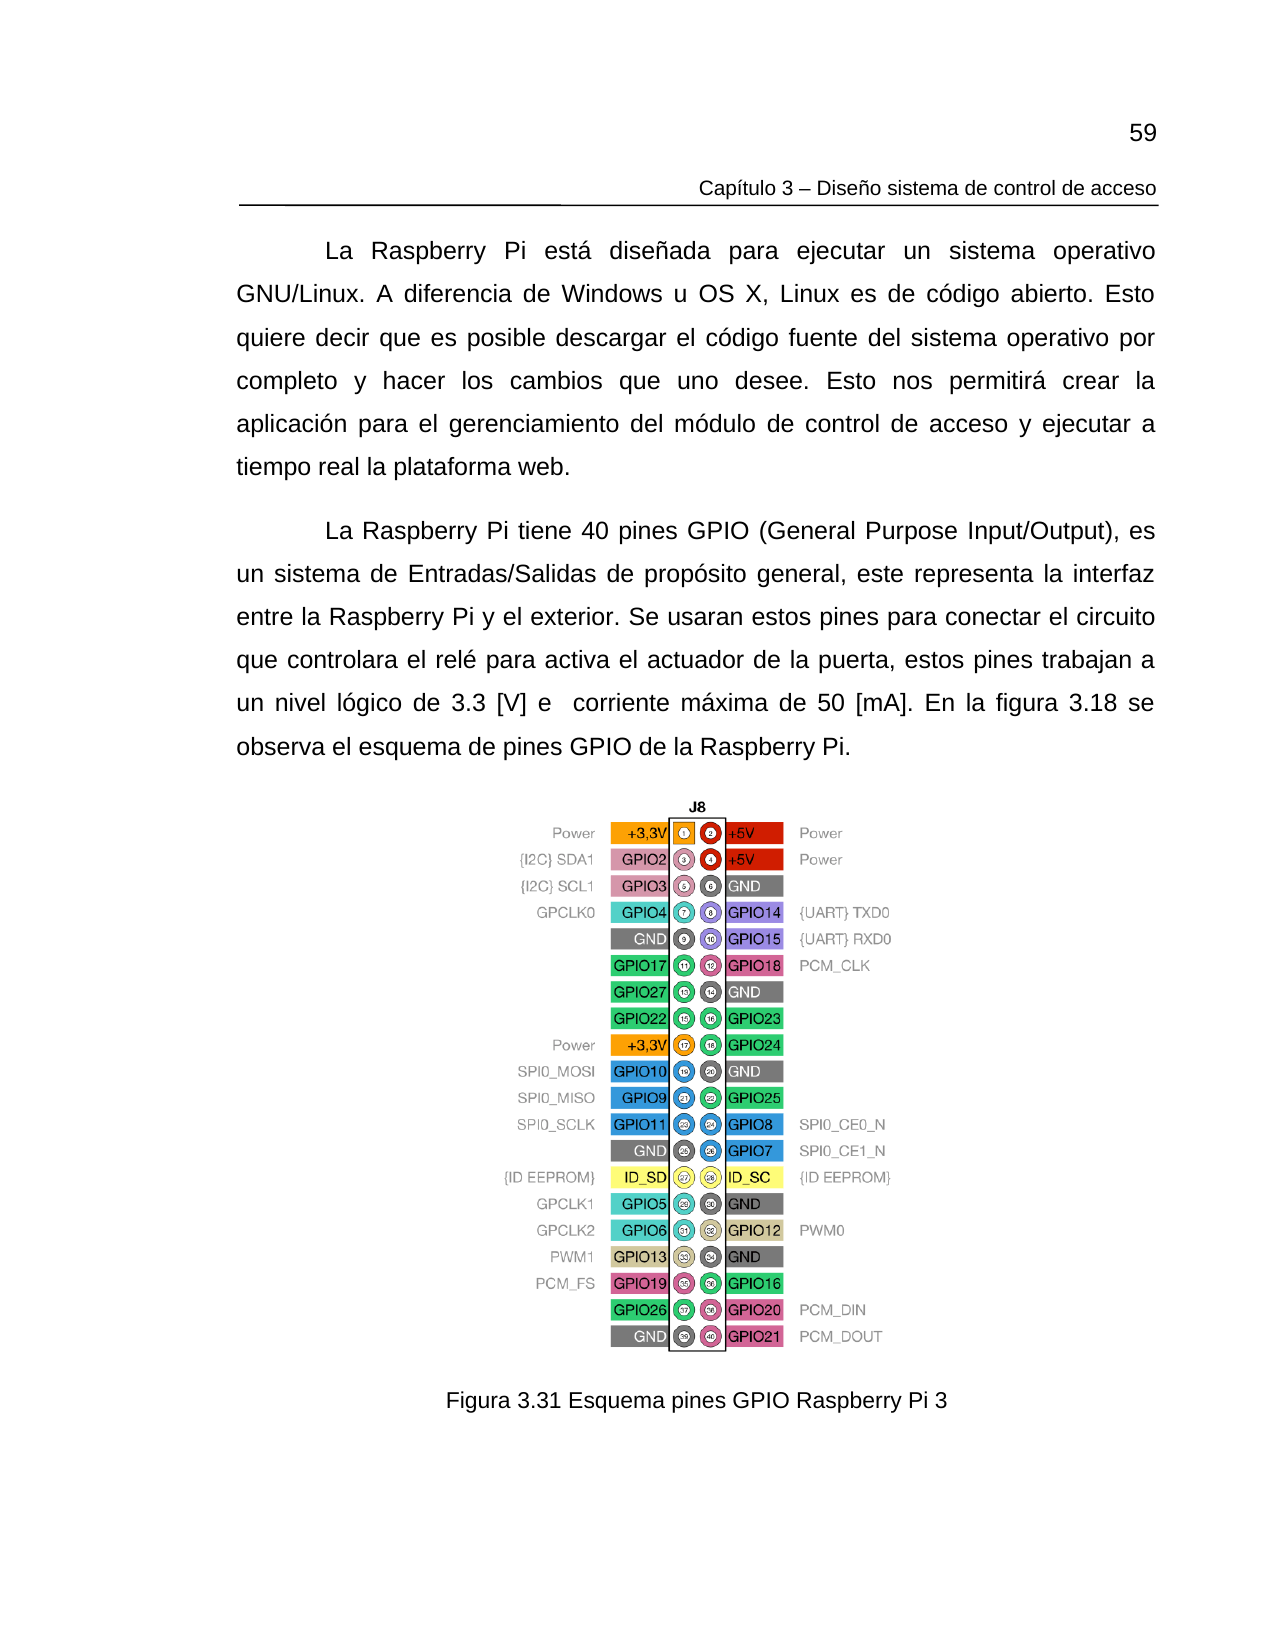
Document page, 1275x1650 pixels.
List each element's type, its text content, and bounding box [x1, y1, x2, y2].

text La Raspberry Pi tiene 40 pines GPIO (General Purpose Input/Output), es un sistema de Entradas/Salidas de propósito general, este representa la interfaz entre la Raspberry Pi y el exterior. Se usaran estos pines para conectar el circuito que controlara el relé para activa el actuador de la puerta, estos pines trabajan a un nivel lógico de 3.3 [V] e corriente máxima de 50 [mA]. En la figura 3.18 se observa el esquema de pines GPIO de la Raspberry Pi. [236, 516, 1157, 760]
picture [482, 795, 912, 1352]
text La Raspberry Pi está diseñada para ejecutar un sistema operativo GNU/Linux. A diferencia de Windows u OS X, Linux es de código abierto. Esto quiere decir que es posible descargar el código fuente del sistema operativo por completo y hacer los cambios que uno desee. Esto nos permitirá crear la aplicación para el gerenciamiento del módulo de control de acceso y ejecutar a tiempo real la plataforma web. [236, 236, 1157, 481]
